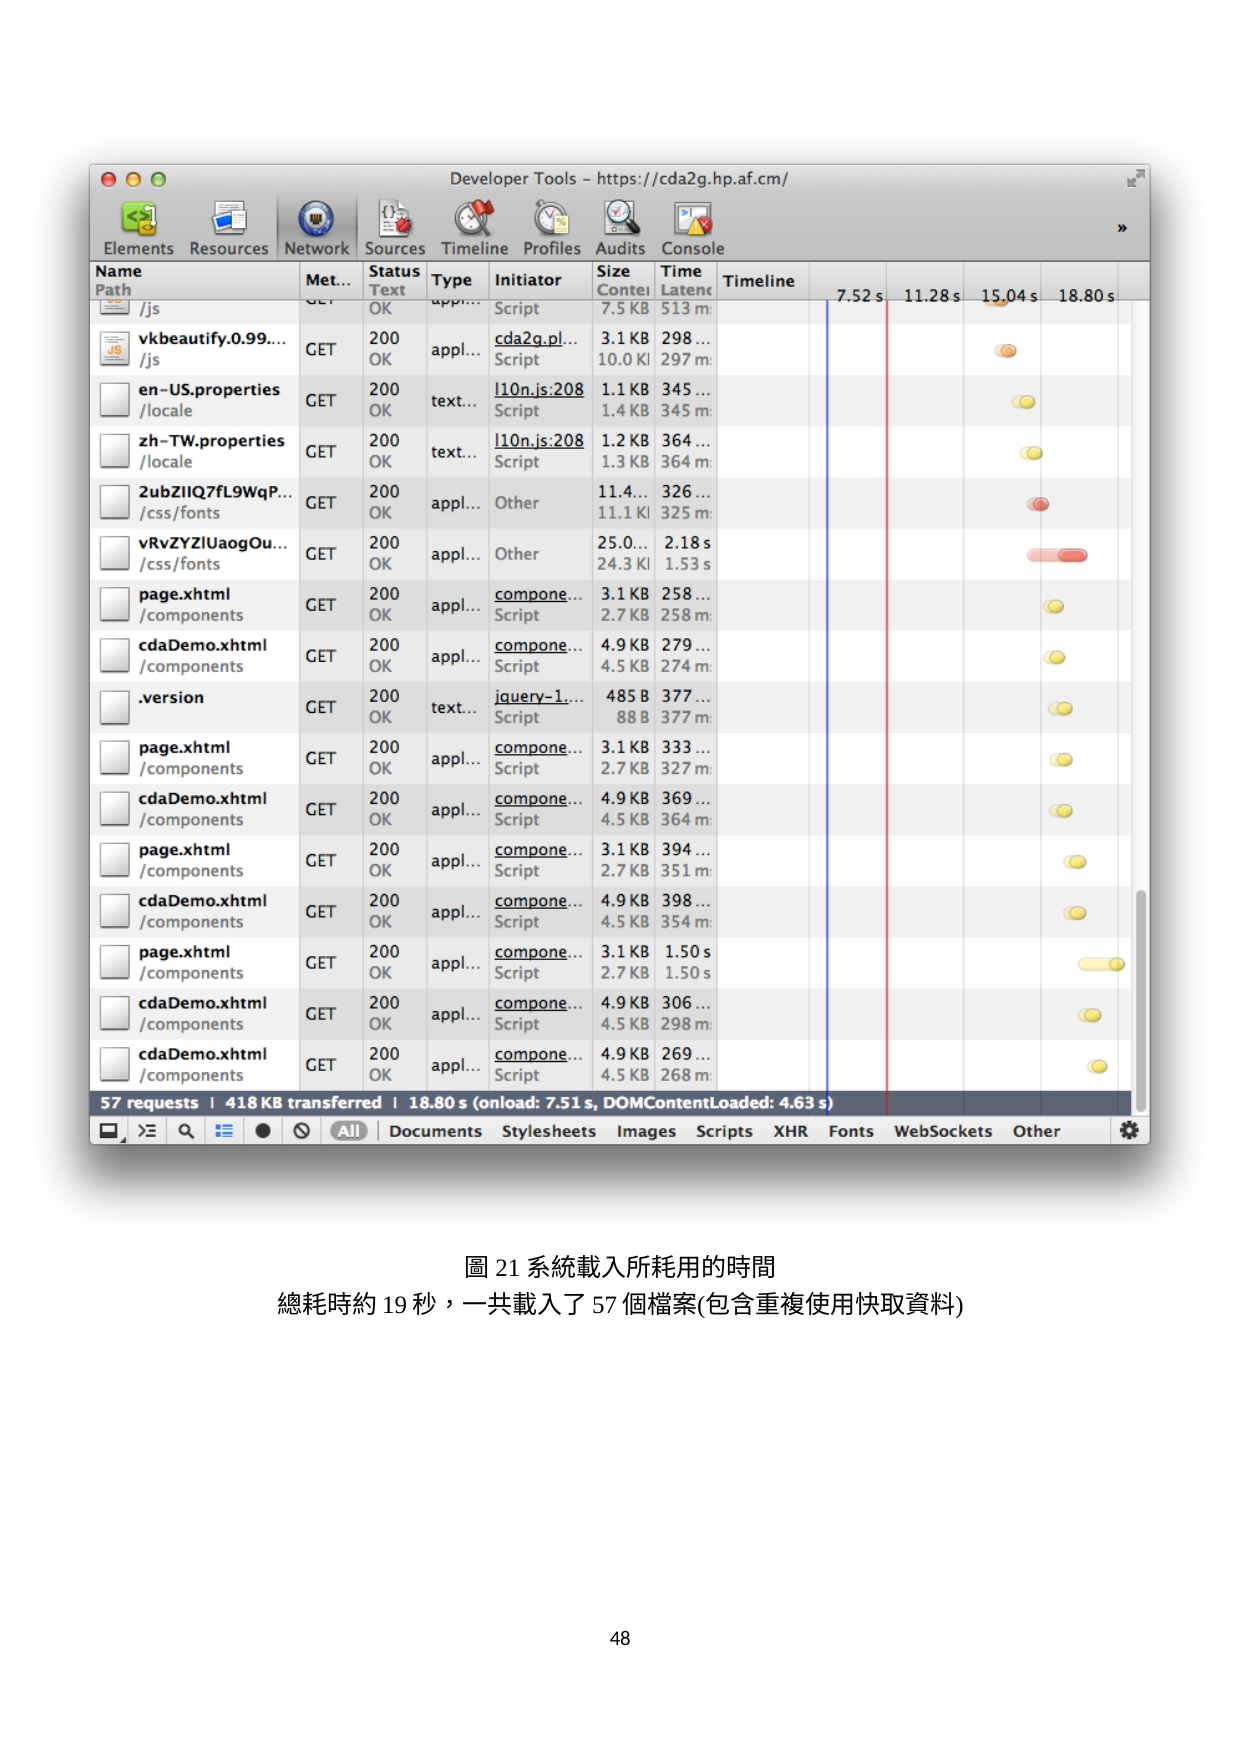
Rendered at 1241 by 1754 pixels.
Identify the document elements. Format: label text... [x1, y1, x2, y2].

picture [19, 121, 1221, 1243]
text 總耗時約19秒，一共載入了57個檔案(包含重複使用快取資料) [118, 1284, 1122, 1322]
text 圖 21 系統載入所耗用的時間 [1, 1247, 1239, 1284]
